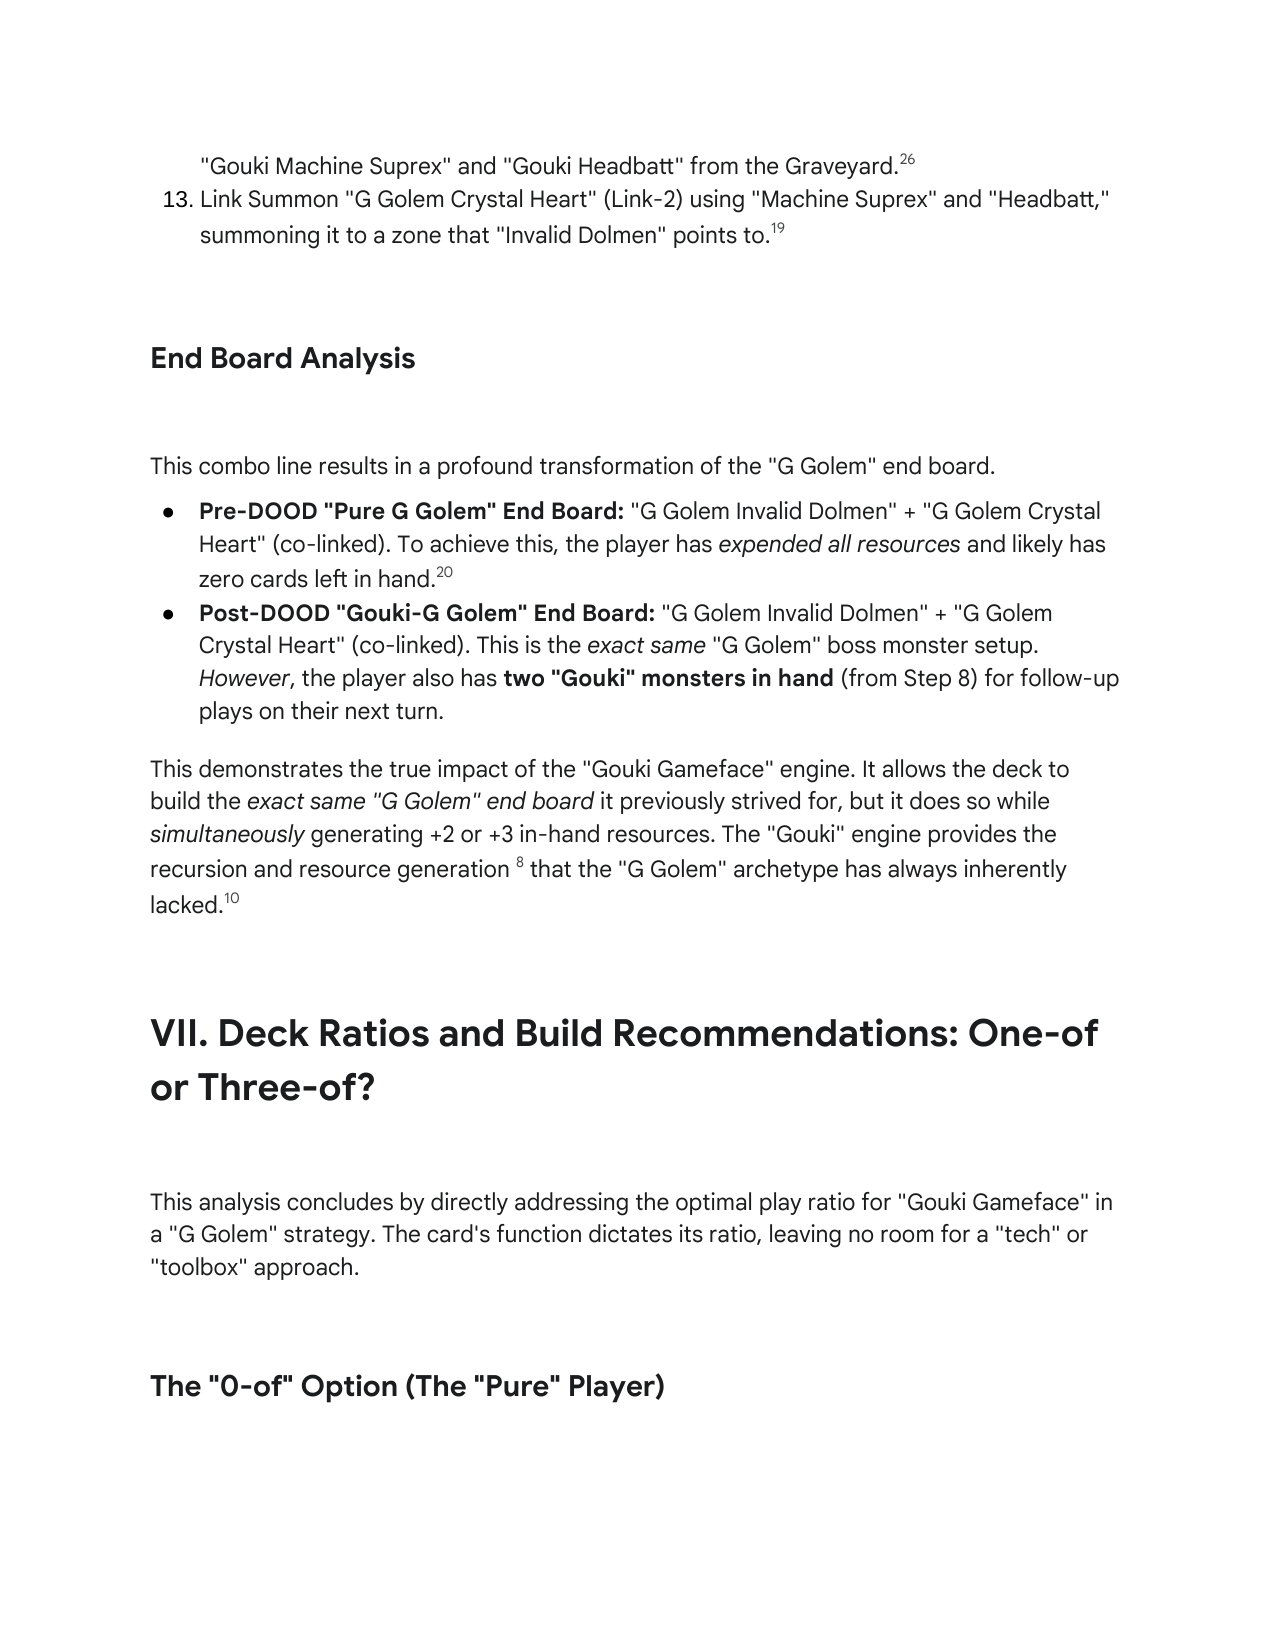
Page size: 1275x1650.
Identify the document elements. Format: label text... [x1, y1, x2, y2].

list Pre-DOOD "Pure G Golem" End Board: "G Golem Invalid Dolmen" + "G Golem Crystal Heart" (co-linked). To achieve this, the player has expended all resources and likely has zero cards left in hand.20 [161, 497, 1125, 594]
text This combo line results in a profound transformation of the "G Golem" end board. [150, 452, 1125, 481]
list Post-DOOD "Gouki-G Golem" End Board: "G Golem Invalid Dolmen" + "G Golem Crystal Heart" (co-linked). This is the exact same "G Golem" boss monster setup. However, the player also has two "Gouki" monsters in hand (from Step 8) for follow-up plays on their next turn. [161, 599, 1125, 726]
subtitle VII. Deck Ratios and Build Recommendations: One-of or Three-of? [150, 1011, 1125, 1111]
subtitle End Board Analysis [150, 340, 1125, 377]
subtitle The "0-of" Option (The "Pure" Player) [150, 1369, 1125, 1405]
text This analysis concludes by directly addressing the optimal play ratio for "Gouki Gameface" in a "G Golem" strategy. The card's function dictates its ratio, leaving no room for a "tech" or "toolbox" approach. [150, 1188, 1125, 1282]
text This demonstrates the true impact of the "Gouki Gameface" engine. It allows the deck to build the exact same "G Golem" end board it previously strived for, but it does so while simultaneously generating +2 or +3 in-hand resources. The "Gouki" engine provides the recursion and resource generation 8 that the "G Golem" archetype has always inherently lacked.10 [150, 755, 1125, 920]
list Link Summon "G Golem Crystal Heart" (Link-2) using "Machine Suprex" and "Headbatt," summoning it to a zone that "Invalid Dolmen" points to.19 [162, 186, 1125, 250]
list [162, 150, 1125, 181]
